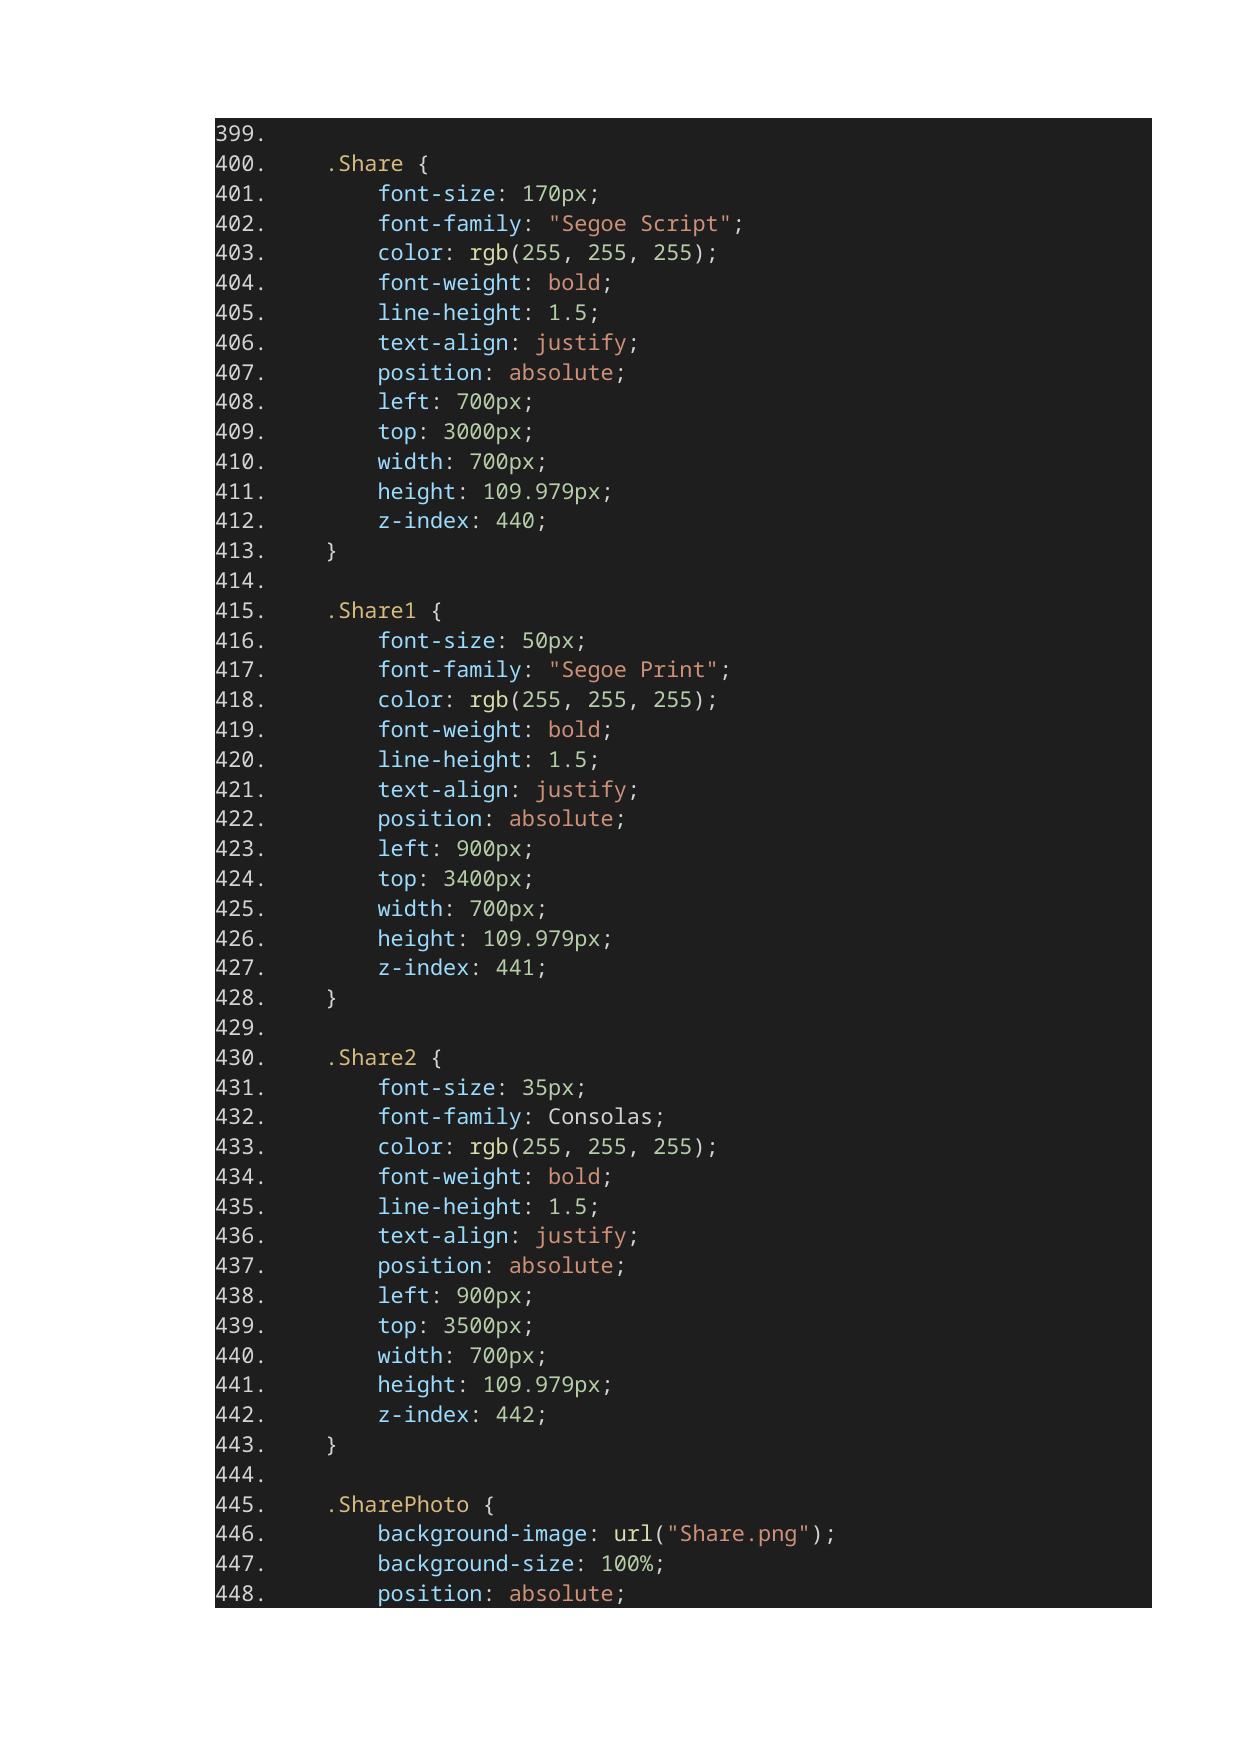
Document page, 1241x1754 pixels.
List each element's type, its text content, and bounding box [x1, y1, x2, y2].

list font-size: 50px; [215, 624, 1152, 654]
list position: absolute; [215, 1578, 1152, 1608]
list position: absolute; [215, 356, 1152, 386]
list text-align: justify; [215, 773, 1152, 803]
list font-weight: bold; [215, 714, 1152, 744]
list font-family: Consolas; [215, 1101, 1152, 1131]
list width: 700px; [215, 893, 1152, 922]
list background-image: url("Share.png"); [215, 1518, 1152, 1548]
list z-index: 440; [215, 505, 1152, 535]
list font-size: 35px; [215, 1071, 1152, 1101]
list .Share2 { [215, 1042, 1152, 1071]
list line-height: 1.5; [215, 297, 1152, 327]
list font-weight: bold; [215, 1161, 1152, 1191]
list font-weight: bold; [215, 267, 1152, 297]
list left: 900px; [215, 1280, 1152, 1310]
list height: 109.979px; [215, 922, 1152, 952]
list top: 3400px; [215, 863, 1152, 893]
list background-size: 100%; [215, 1548, 1152, 1578]
list top: 3500px; [215, 1310, 1152, 1339]
list } [215, 1429, 1152, 1459]
list color: rgb(255, 255, 255); [215, 237, 1152, 267]
list text-align: justify; [215, 327, 1152, 356]
list width: 700px; [215, 446, 1152, 476]
list left: 700px; [215, 386, 1152, 416]
list color: rgb(255, 255, 255); [215, 1131, 1152, 1161]
list font-family: "Segoe Script"; [215, 207, 1152, 237]
list z-index: 441; [215, 952, 1152, 982]
list color: rgb(255, 255, 255); [215, 684, 1152, 714]
list position: absolute; [215, 803, 1152, 833]
list width: 700px; [215, 1339, 1152, 1369]
list } [215, 982, 1152, 1012]
list z-index: 442; [215, 1399, 1152, 1429]
list top: 3000px; [215, 416, 1152, 446]
list .SharePhoto { [215, 1488, 1152, 1518]
list font-family: "Segoe Print"; [215, 654, 1152, 684]
list .Share1 { [215, 595, 1152, 624]
list font-size: 170px; [215, 178, 1152, 207]
list .Share { [215, 148, 1152, 178]
list } [215, 535, 1152, 565]
list text-align: justify; [215, 1220, 1152, 1250]
list height: 109.979px; [215, 476, 1152, 505]
list left: 900px; [215, 833, 1152, 863]
list line-height: 1.5; [215, 744, 1152, 773]
list height: 109.979px; [215, 1369, 1152, 1399]
list position: absolute; [215, 1250, 1152, 1280]
list line-height: 1.5; [215, 1191, 1152, 1220]
